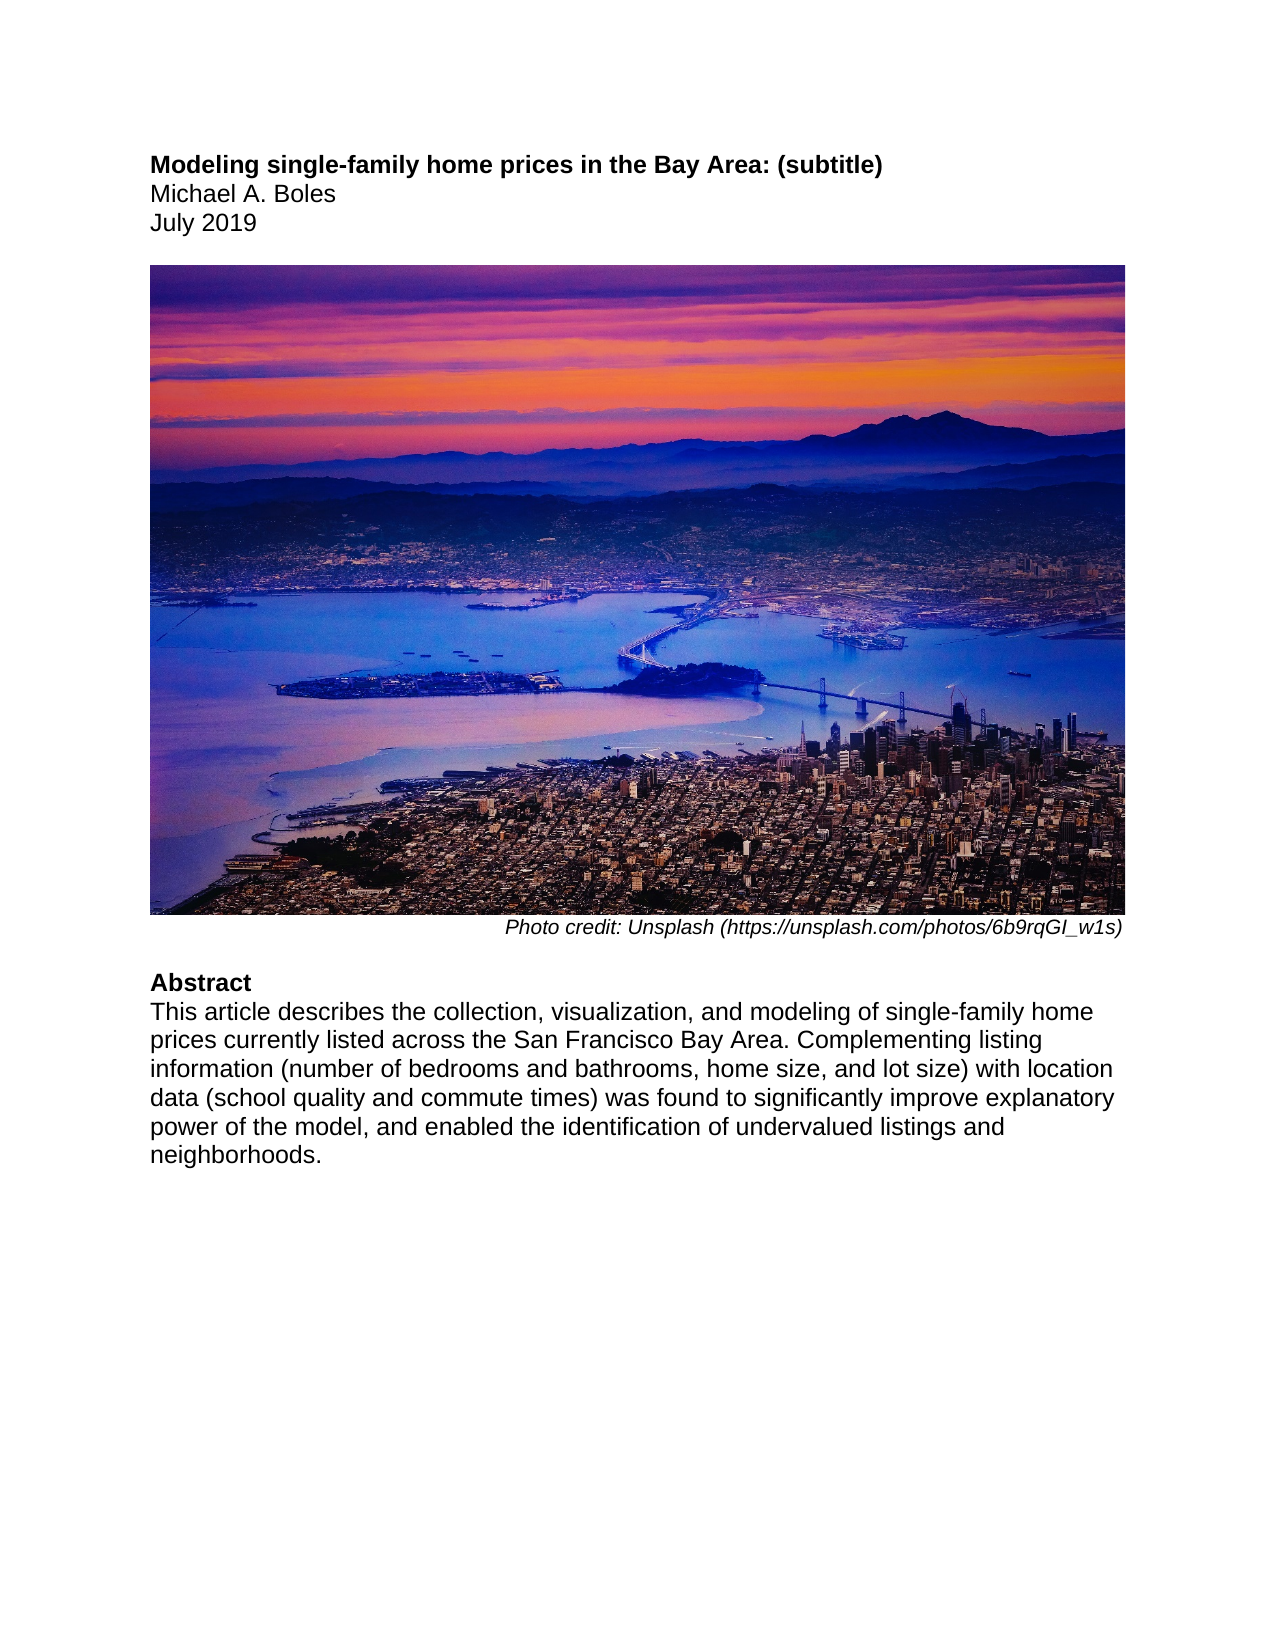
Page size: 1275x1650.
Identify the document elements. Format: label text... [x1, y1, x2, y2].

text This article describes the collection, visualization, and modeling of single-family home prices currently listed across the San Francisco Bay Area. Complementing listing information (number of bedrooms and bathrooms, home size, and lot size) with location data (school quality and commute times) was found to significantly improve explanatory power of the model, and enabled the identification of undervalued listings and neighborhoods. [150, 996, 1125, 1169]
text Photo credit: Unsplash (https://unsplash.com/photos/6b9rqGI_w1s) [150, 915, 1125, 939]
text Abstract [150, 968, 1125, 996]
text July 2019 [150, 207, 1125, 236]
text Michael A. Boles [150, 179, 1125, 207]
text Modeling single-family home prices in the Bay Area: (subtitle) [150, 150, 1125, 179]
picture [150, 265, 1125, 915]
